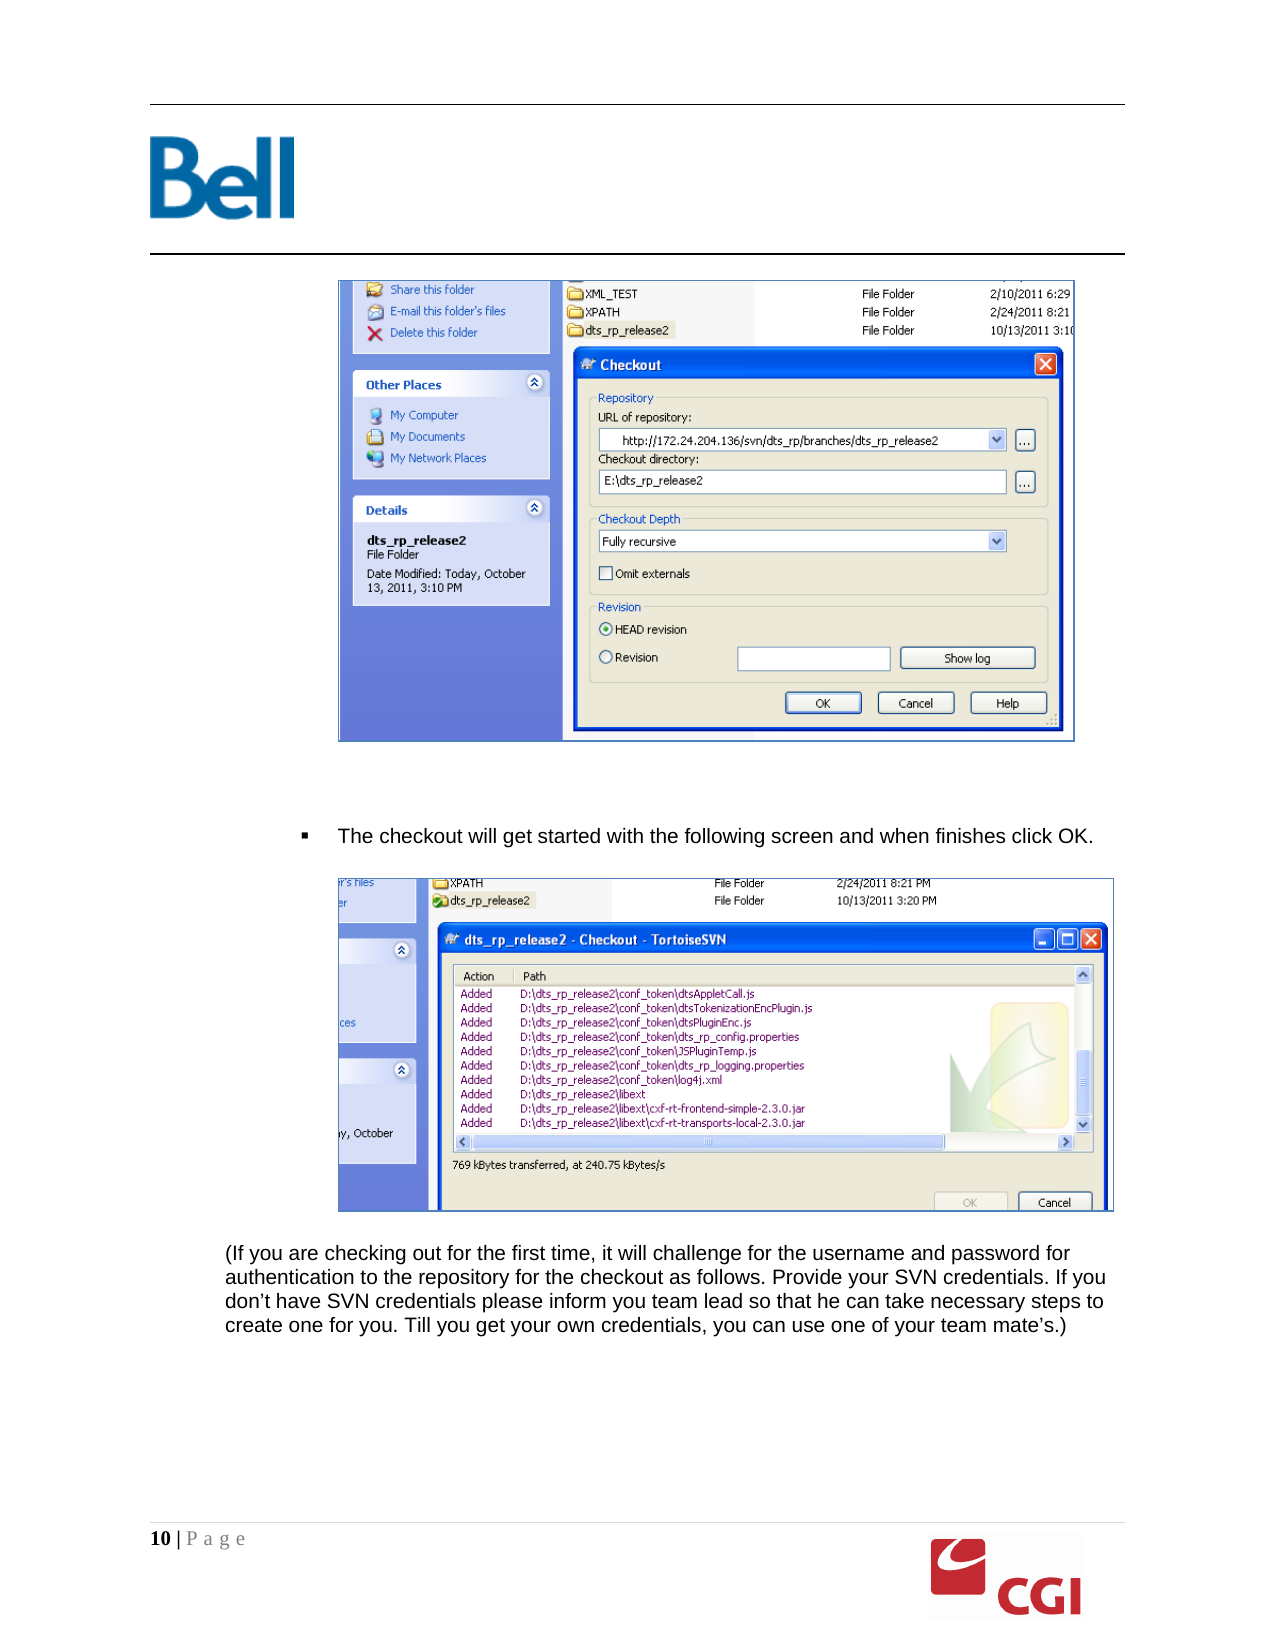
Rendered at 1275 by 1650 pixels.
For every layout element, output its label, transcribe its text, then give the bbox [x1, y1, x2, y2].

picture [339, 879, 1113, 1210]
picture [339, 281, 1073, 740]
list The checkout will get started with the following screen and when finishes click OK. [300, 824, 1125, 848]
picture [927, 1533, 1084, 1620]
text (If you are checking out for the first time, it will challenge for the username and password for authentication to the repository for the checkout as follows. Provide your SVN credentials. If you don’t have SVN credentials please inform you team lead so that he can take necessary steps to create one for you. Till you get your own credentials, you can use one of your team mate’s.) [225, 1241, 1125, 1337]
picture [150, 136, 294, 222]
